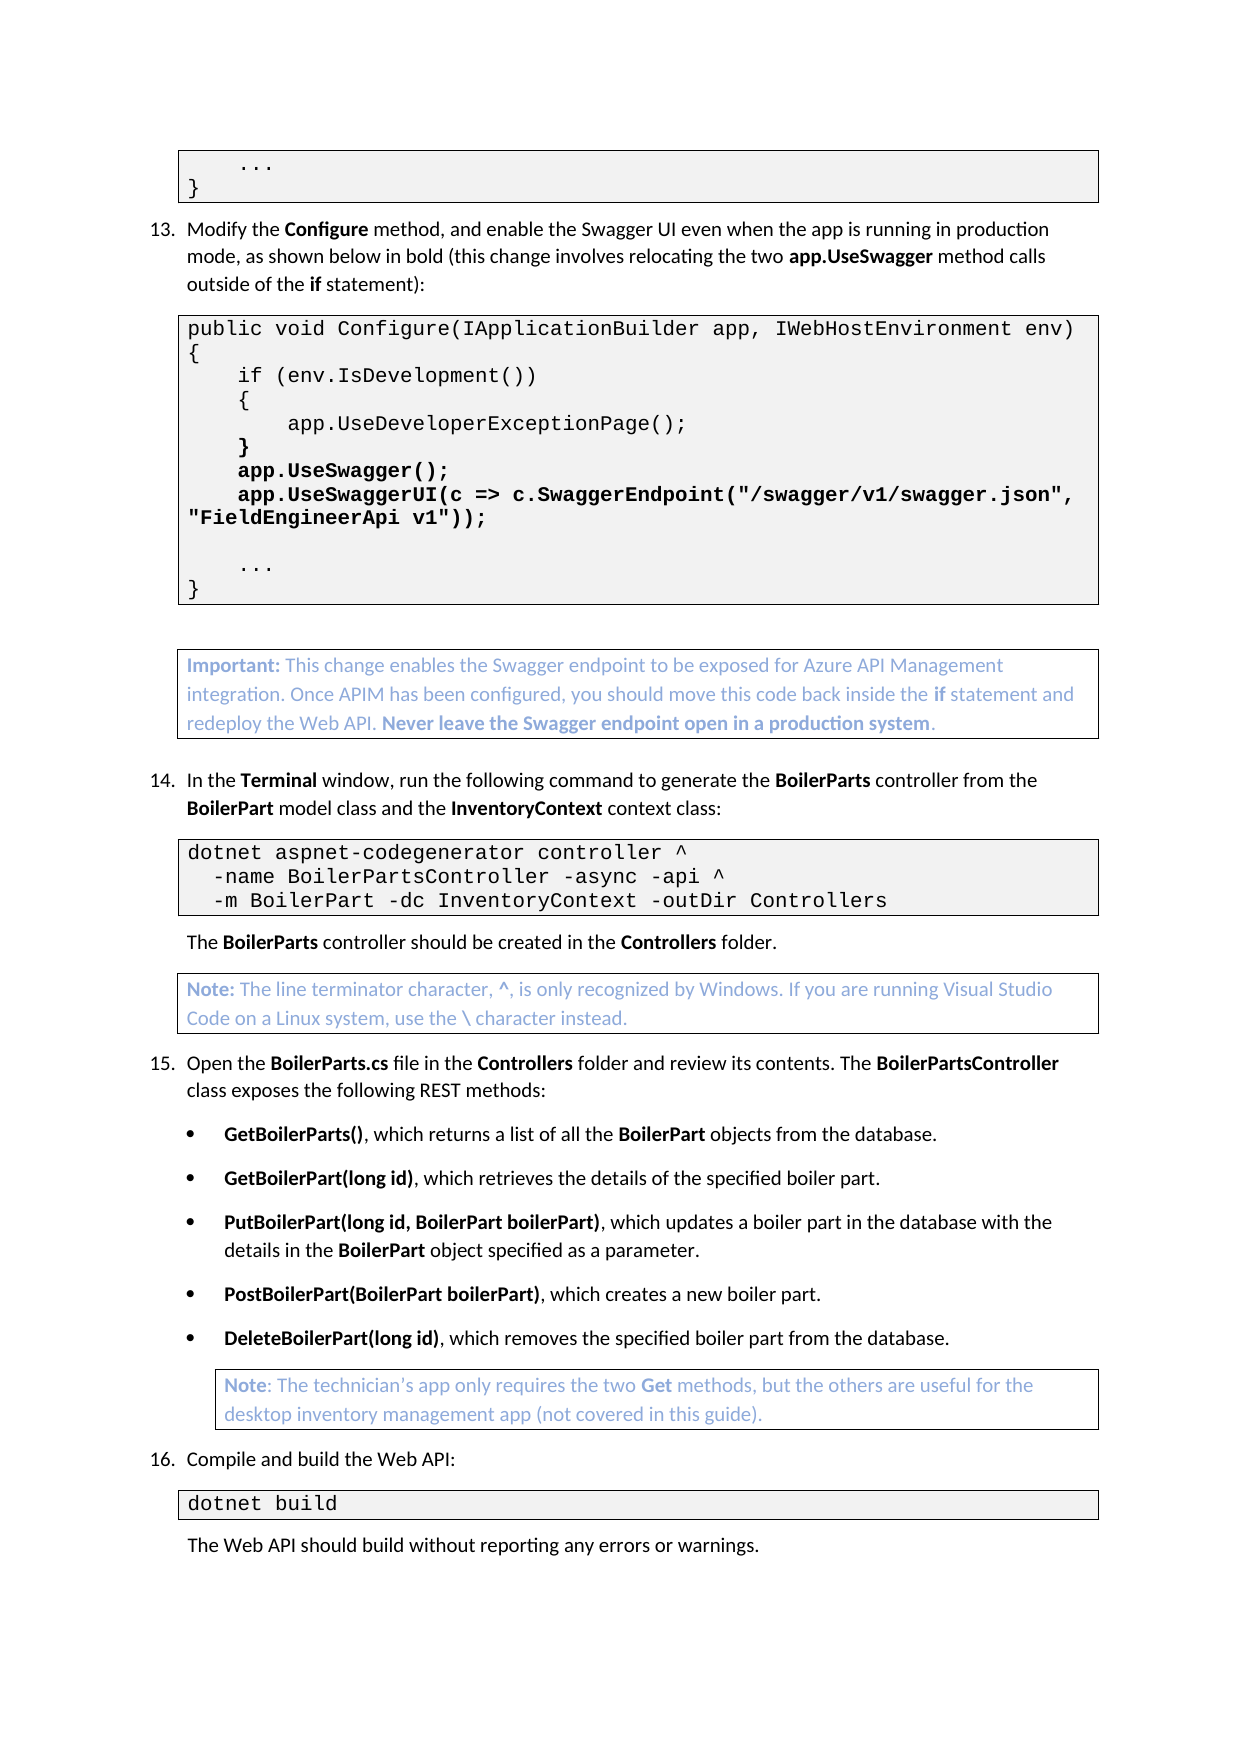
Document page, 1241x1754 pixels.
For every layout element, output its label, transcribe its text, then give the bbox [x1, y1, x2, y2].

text } [179, 575, 1098, 604]
text app.UseSwaggerUI(c => c.SwaggerEndpoint("/swagger/v1/swagger.json", "FieldEngineerApi v1")); [179, 480, 1098, 528]
text dotnet aspnet-codegenerator controller ^ [179, 840, 1098, 863]
list Modify the Configure method, and enable the Swagger UI even when the app is running in production mode, as shown below in bold (this change involves relocating the two app.UseSwagger method calls outside of the if statement): [149, 216, 1090, 296]
text } [179, 433, 1098, 457]
text dotnet build [179, 1491, 1098, 1519]
list PostBoilerPart(BoilerPart boilerPart), which creates a new boiler part. [187, 1281, 1090, 1306]
list DeleteBoilerPart(long id), which removes the specified boiler part from the database. [187, 1325, 1090, 1351]
list In the Terminal window, run the following command to generate the BoilerParts controller from the BoilerPart model class and the InventoryContext context class: [149, 768, 1090, 821]
text ... [179, 551, 1098, 575]
text Note: The technician’s app only requires the two Get methods, but the others are useful for the desktop inventory management app (not covered in this guide). [216, 1370, 1098, 1429]
text app.UseDeveloperExceptionPage(); [179, 409, 1098, 433]
list The BoilerParts controller should be created in the Controllers folder. [187, 929, 1090, 954]
list Compile and build the Web API: [149, 1446, 1090, 1472]
text Note: The line terminator character, ^, is only recognized by Windows. If you are running Visual Studio Code on a Linux system, use the \ character instead. [178, 974, 1098, 1033]
text The Web API should build without reporting any errors or warnings. [187, 1533, 1090, 1558]
text ... [179, 151, 1098, 174]
text -name BoilerPartsController -async -api ^ [179, 863, 1098, 886]
text if (env.IsDevelopment()) [179, 362, 1098, 386]
list Open the BoilerParts.cs file in the Controllers folder and review its contents. The BoilerPartsController class exposes the following REST methods: [149, 1050, 1090, 1103]
list GetBoilerPart(long id), which retrieves the details of the specified boiler part. [187, 1166, 1090, 1191]
list PutBoilerPart(long id, BoilerPart boilerPart), which updates a boiler part in the database with the details in the BoilerPart object specified as a parameter. [187, 1209, 1090, 1262]
text } [179, 174, 1098, 202]
text -m BoilerPart -dc InventoryContext -outDir Controllers [179, 886, 1098, 915]
list GetBoilerParts(), which returns a list of all the BoilerPart objects from the database. [187, 1121, 1090, 1147]
text { [179, 338, 1098, 362]
text public void Configure(IApplicationBuilder app, IWebHostEnvironment env) [179, 316, 1098, 338]
text { [179, 386, 1098, 409]
text app.UseSwagger(); [179, 457, 1098, 480]
text Important: This change enables the Swagger endpoint to be exposed for Azure API Management integration. Once APIM has been configured, you should move this code back inside the if statement and redeploy the Web API. Never leave the Swagger endpoint open in a production system. [178, 650, 1098, 738]
